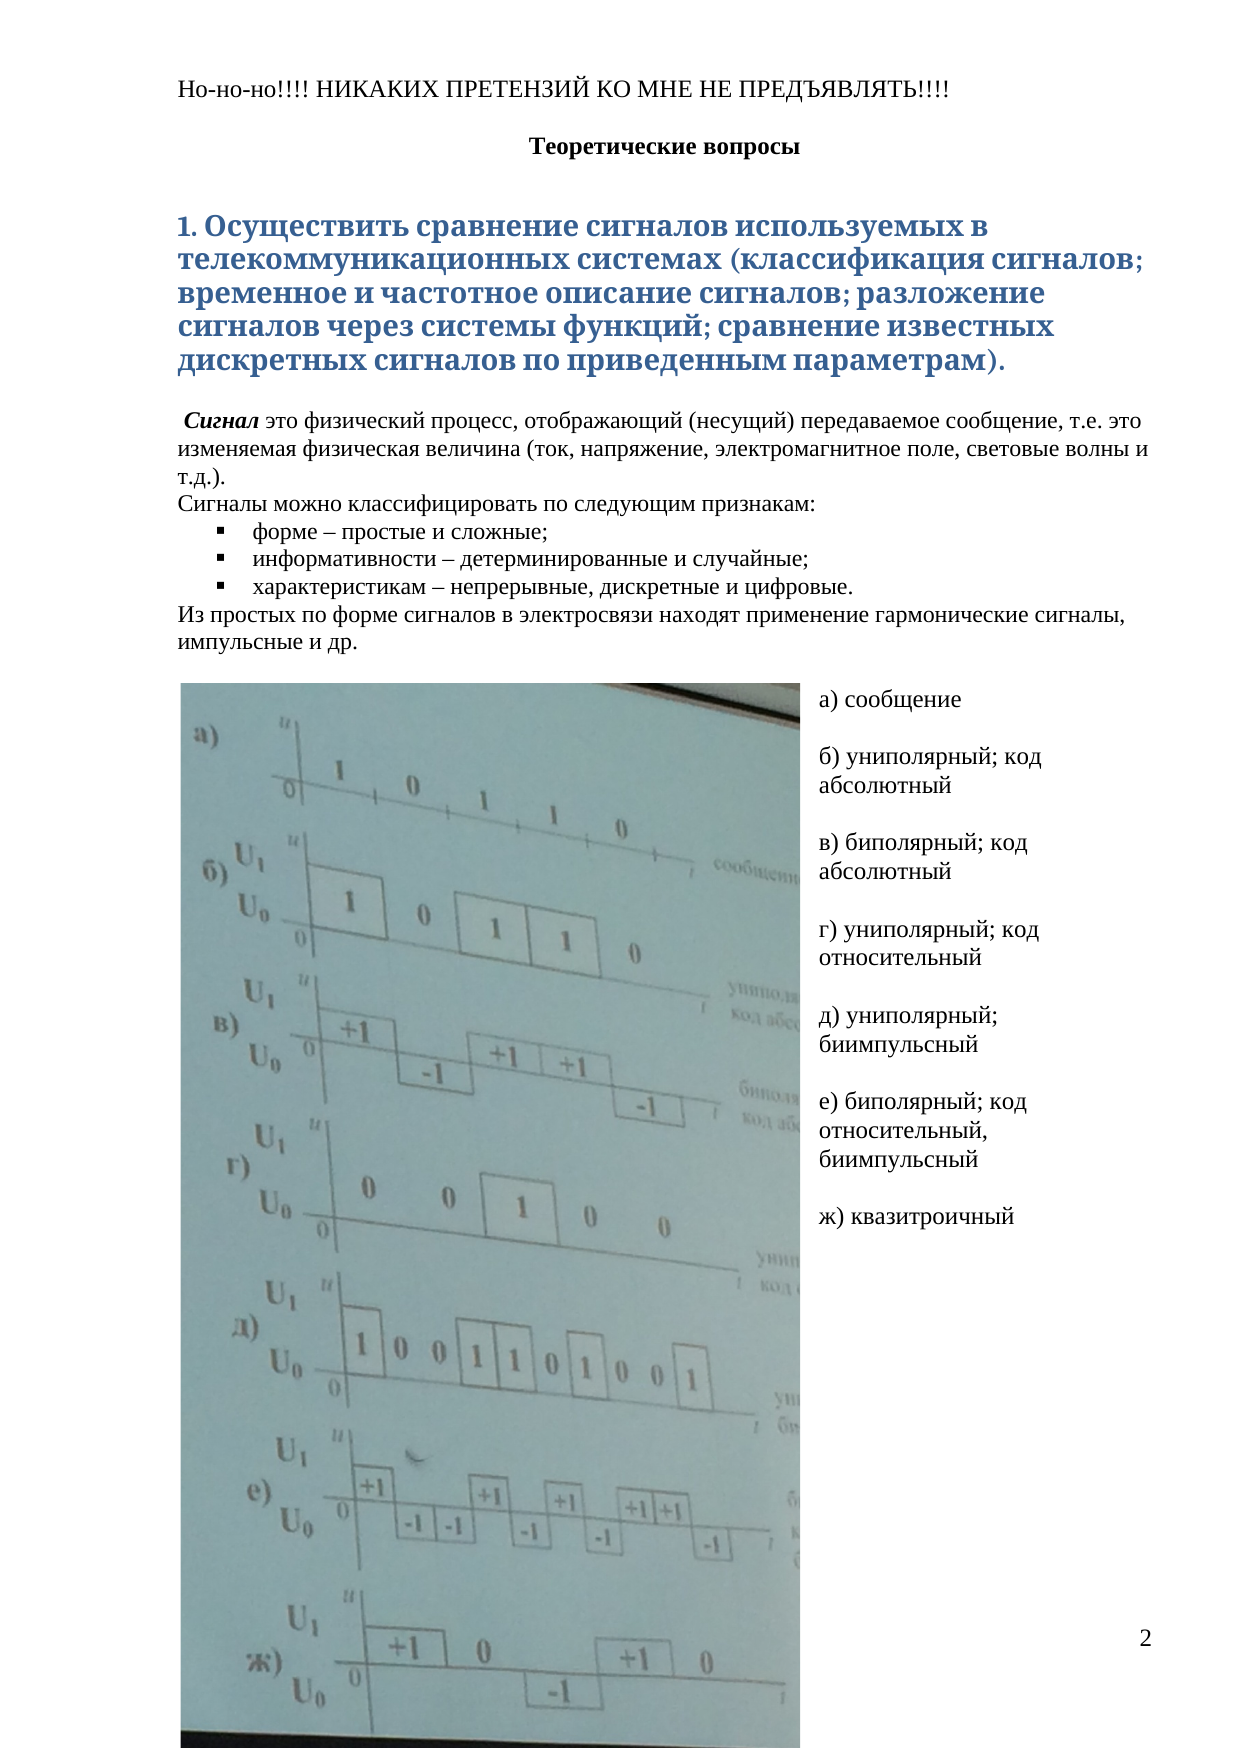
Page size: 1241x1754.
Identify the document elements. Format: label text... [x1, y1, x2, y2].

text д) униполярный; биимпульсный [800, 1000, 1152, 1057]
list характеристикам – непрерывные, дискретные и цифровые. [215, 572, 1152, 600]
text ж) квазитроичный [800, 1201, 1152, 1230]
text а) сообщение [800, 684, 1152, 712]
subtitle 1. Осуществить сравнение сигналов используемых в телекоммуникационных системах (классификация сигналов; временное и частотное описание сигналов; разложение сигналов через системы функций; сравнение известных дискретных сигналов по приведенным параметрам). [177, 210, 1152, 378]
text Из простых по форме сигналов в электросвязи находят применение гармонические сигналы, импульсные и др. [177, 600, 1152, 655]
text г) униполярный; код относительный [800, 914, 1152, 971]
text Сигналы можно классифицировать по следующим признакам: [177, 489, 1152, 517]
picture [180, 683, 800, 1748]
text б) униполярный; код абсолютный [800, 741, 1152, 799]
text Сигнал это физический процесс, отображающий (несущий) передаваемое сообщение, т.е. это изменяемая физическая величина (ток, напряжение, электромагнитное поле, световые волны и т.д.). [177, 406, 1152, 489]
list форме – простые и сложные; [215, 517, 1152, 544]
list информативности – детерминированные и случайные; [215, 544, 1152, 572]
text в) биполярный; код абсолютный [800, 827, 1152, 885]
text Теоретические вопросы [177, 131, 1152, 160]
text е) биполярный; код относительный, биимпульсный [800, 1086, 1152, 1172]
